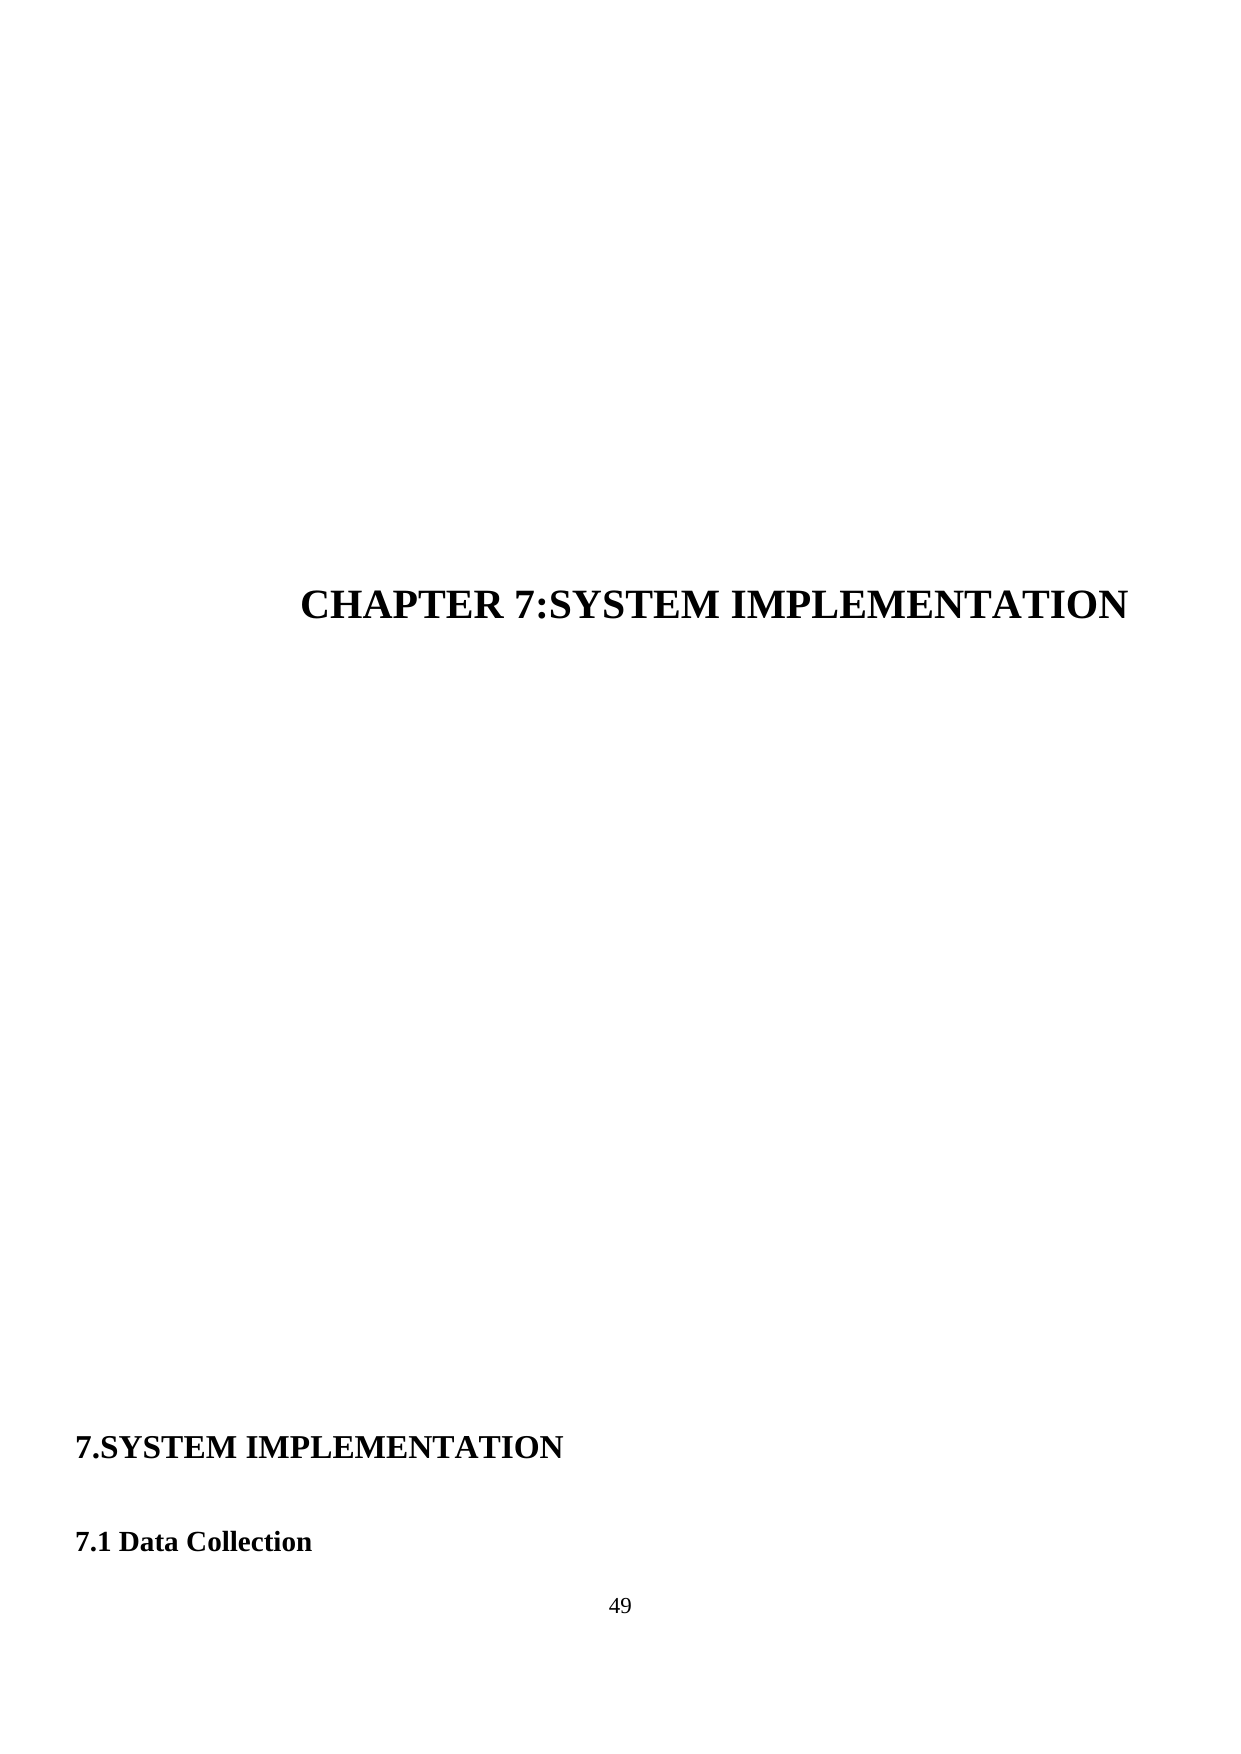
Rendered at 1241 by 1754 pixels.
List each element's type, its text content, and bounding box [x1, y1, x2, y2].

text 7.1 Data Collection [75, 1524, 1165, 1558]
text 7.SYSTEM IMPLEMENTATION [75, 1427, 1165, 1466]
text CHAPTER 7:SYSTEM IMPLEMENTATION [225, 579, 1165, 627]
